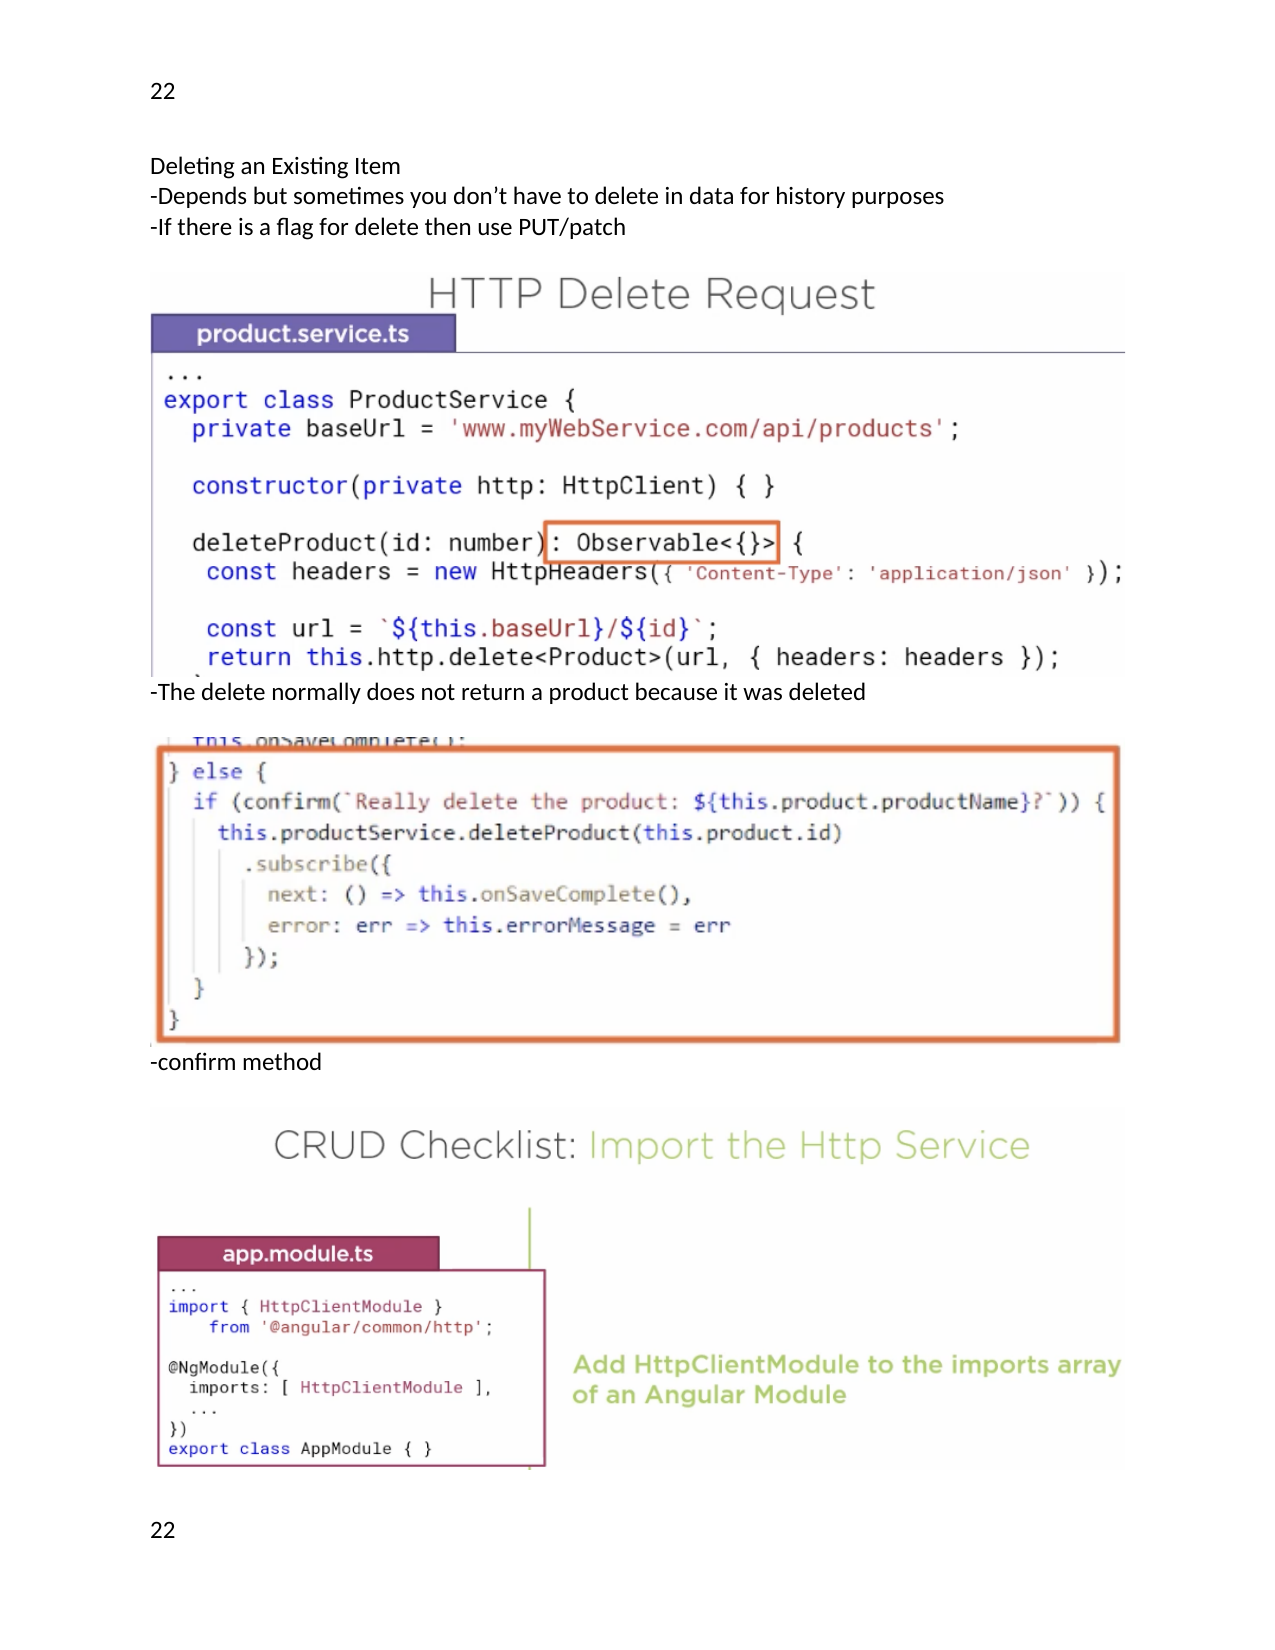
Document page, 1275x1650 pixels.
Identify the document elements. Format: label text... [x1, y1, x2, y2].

picture [150, 1107, 1125, 1470]
text -If there is a flag for delete then use PUT/patch [150, 211, 1125, 242]
text -Depends but sometimes you don’t have to delete in data for history purposes [150, 181, 1125, 211]
text Deleting an Existing Item [150, 150, 1125, 181]
text -The delete normally does not return a product because it was deleted [150, 677, 1125, 707]
picture [150, 272, 1125, 677]
text -confirm method [150, 1047, 1125, 1077]
picture [150, 737, 1125, 1047]
